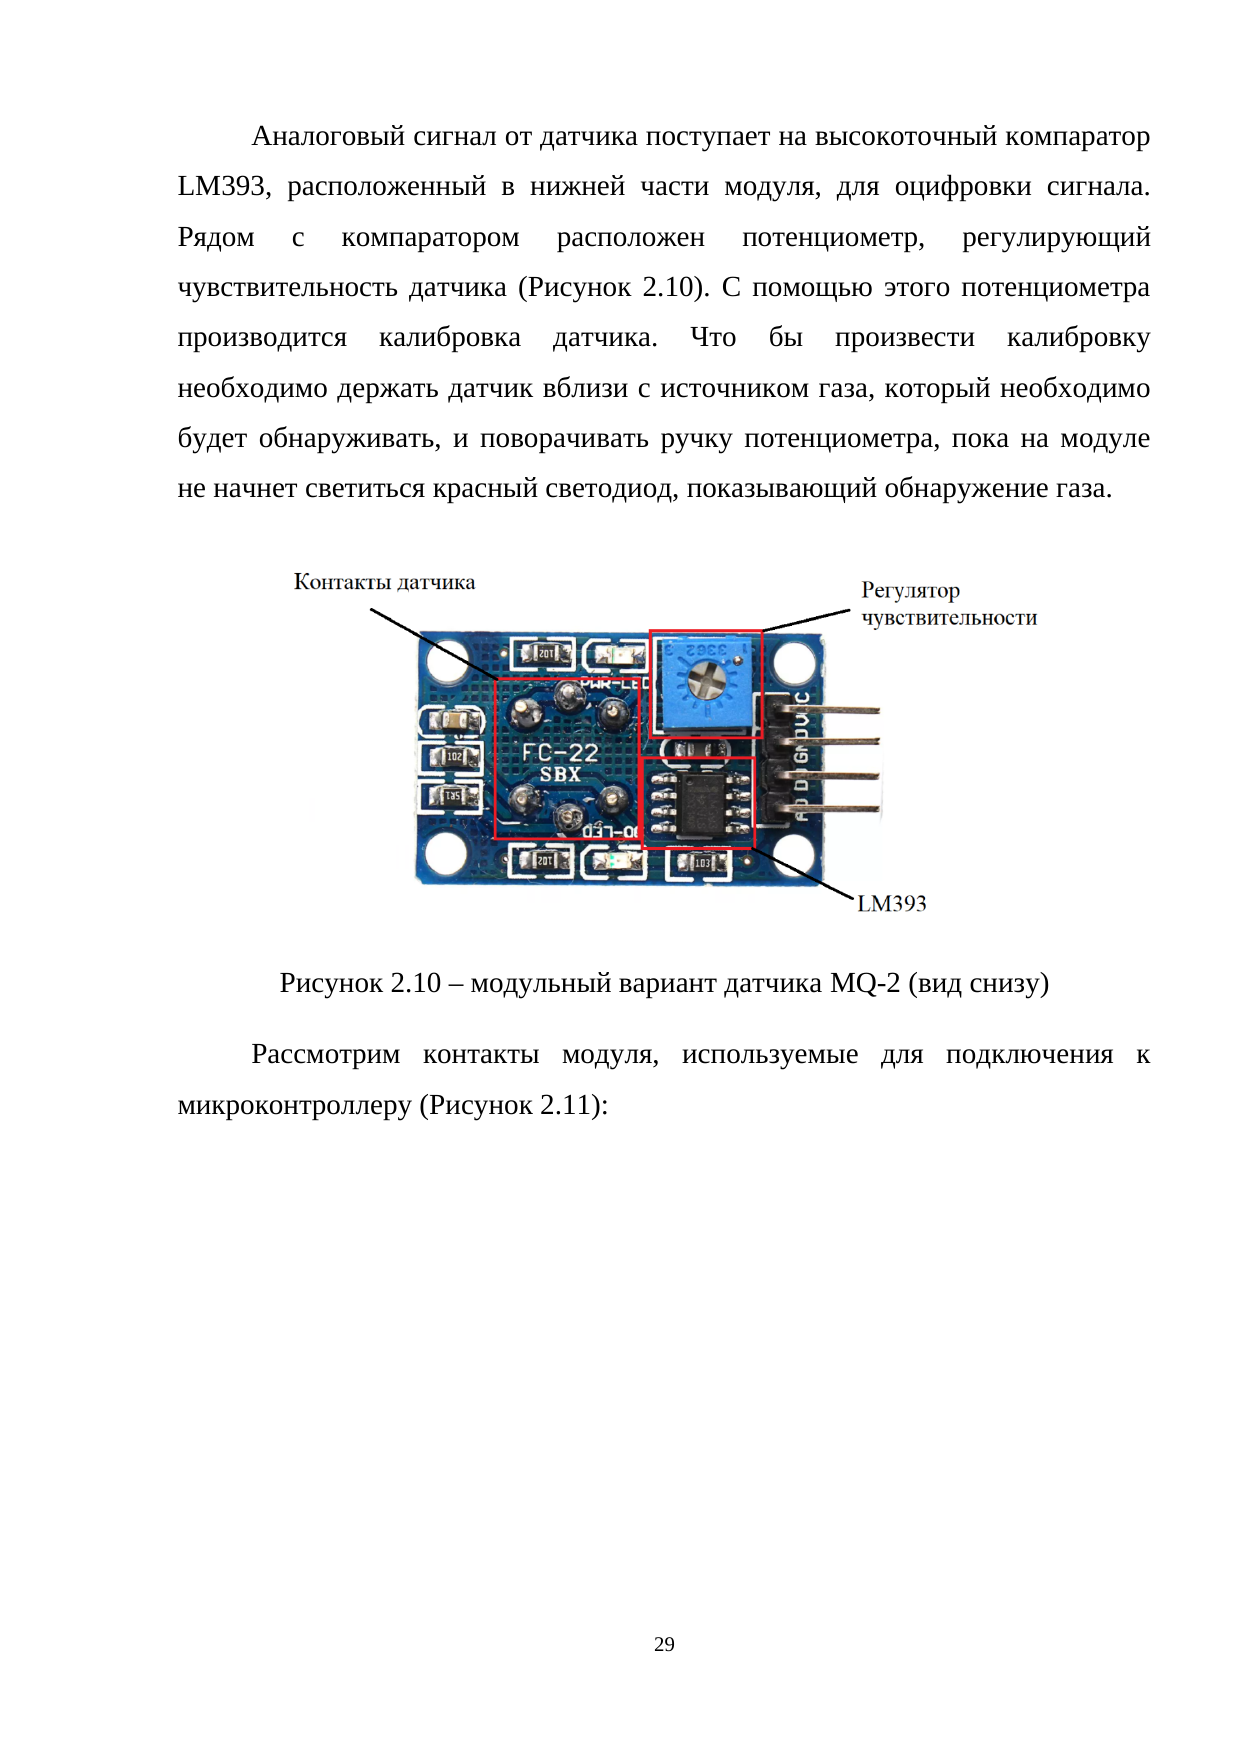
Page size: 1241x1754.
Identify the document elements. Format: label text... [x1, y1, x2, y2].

text Рассмотрим контакты модуля, используемые для подключения к микроконтроллеру (Рисунок 2.11): [177, 1037, 1152, 1121]
picture [265, 541, 1063, 933]
text Аналоговый сигнал от датчика поступает на высокоточный компаратор LM393, расположенный в нижней части модуля, для оцифровки сигнала. Рядом с компаратором расположен потенциометр, регулирующий чувствительность датчика (Рисунок 2.10). С помощью этого потенциометра производится калибровка датчика. Что бы произвести калибровку необходимо держать датчик вблизи с источником газа, который необходимо будет обнаруживать, и поворачивать ручку потенциометра, пока на модуле не начнет светиться красный светодиод, показывающий обнаружение газа. [177, 118, 1152, 504]
text Рисунок 2.10 – модульный вариант датчика MQ-2 (вид снизу) [177, 966, 1152, 999]
